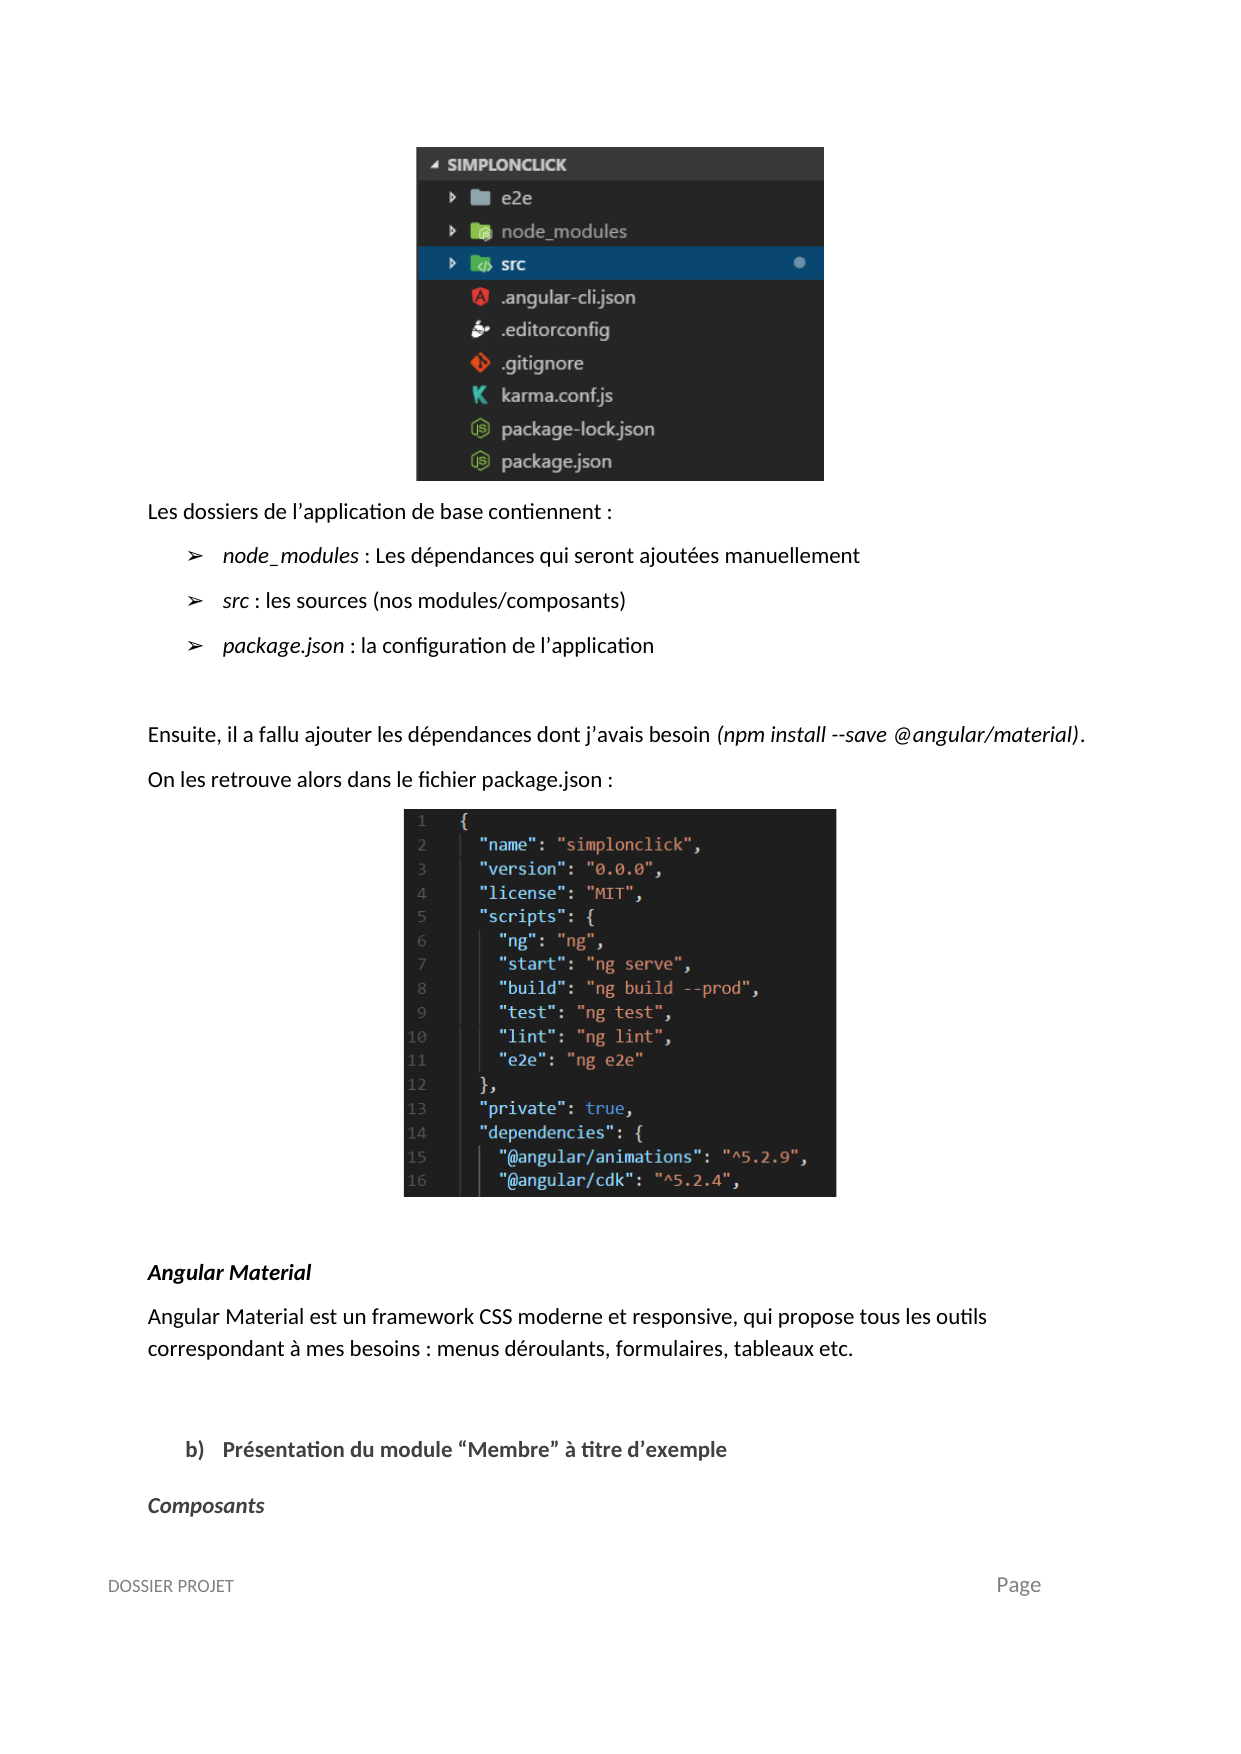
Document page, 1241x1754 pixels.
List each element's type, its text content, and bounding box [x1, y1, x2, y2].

list node_modules : Les dépendances qui seront ajoutées manuellement [185, 542, 1093, 570]
text Angular Material [148, 1258, 1093, 1286]
text Angular Material est un framework CSS moderne et responsive, qui propose tous les outils correspondant à mes besoins : menus déroulants, formulaires, tableaux etc. [148, 1302, 1093, 1363]
list package.json : la configuration de l’application [185, 631, 1093, 659]
text Les dossiers de l’application de base contiennent : [148, 497, 1093, 525]
list Présentation du module “Membre” à titre d’exemple [185, 1435, 1093, 1463]
text Ensuite, il a fallu ajouter les dépendances dont j’avais besoin (npm install --save @angular/material). [148, 720, 1093, 748]
picture [403, 809, 837, 1197]
text Composants [148, 1491, 1093, 1519]
picture [416, 147, 824, 481]
list src : les sources (nos modules/composants) [185, 586, 1093, 614]
text On les retrouve alors dans le fichier package.json : [148, 765, 1093, 793]
